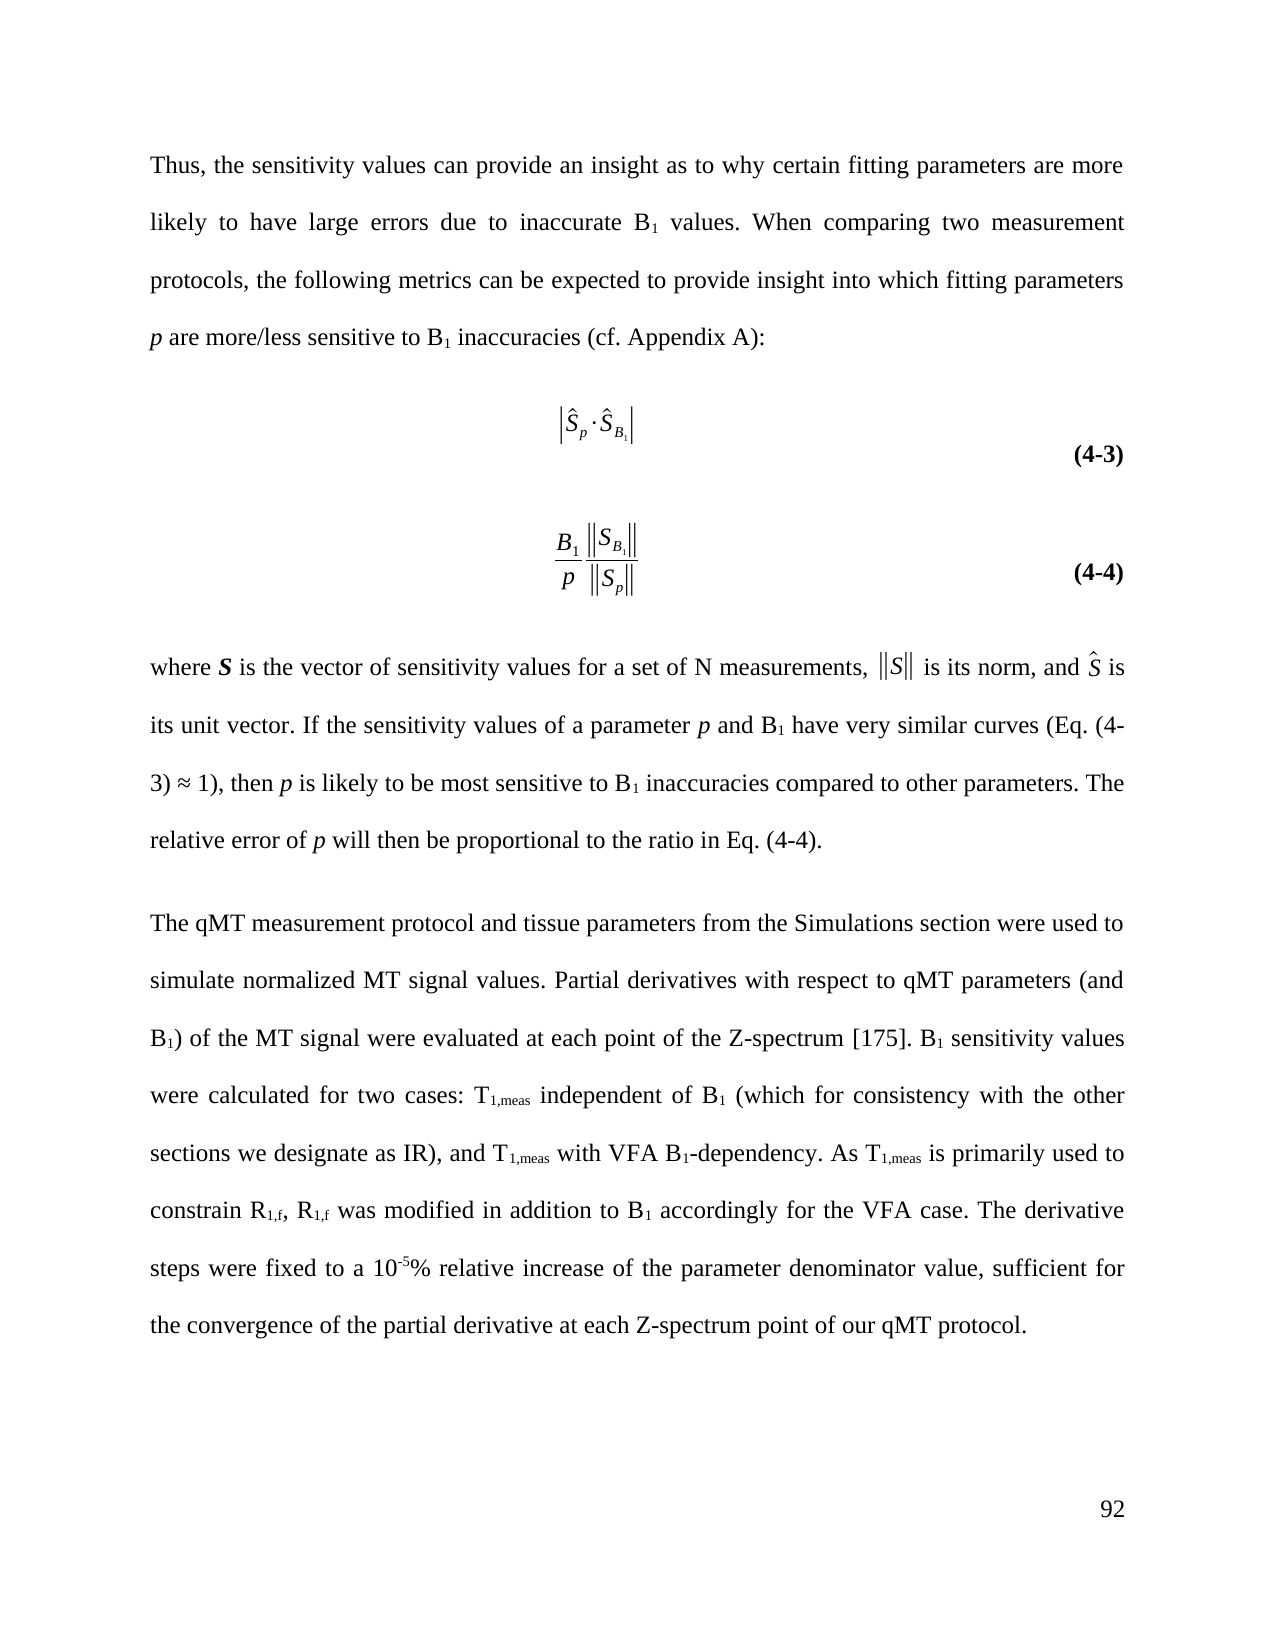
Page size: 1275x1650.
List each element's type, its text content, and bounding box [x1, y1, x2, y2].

text where S is the vector of sensitivity values for a set of N measurements, is its norm, and is its unit vector. If the sensitivity values of a parameter p and B1 have very similar curves (Eq. (4-3) ≈ 1), then p is likely to be most sensitive to B1 inaccuracies compared to other parameters. The relative error of p will then be proportional to the ratio in Eq. (4-4). [150, 651, 1125, 854]
table_header [150, 405, 1043, 522]
table_header (4-3) [1043, 405, 1135, 522]
text Thus, the sensitivity values can provide an insight as to why certain fitting parameters are more likely to have large errors due to inaccurate B1 values. When comparing two measurement protocols, the following metrics can be expected to provide insight into which fitting parameters p are more/less sensitive to B1 inaccuracies (cf. Appendix A): [150, 150, 1125, 351]
table_cell (4-4) [1043, 522, 1135, 651]
text The qMT measurement protocol and tissue parameters from the Simulations section were used to simulate normalized MT signal values. Partial derivatives with respect to qMT parameters (and B1) of the MT signal were evaluated at each point of the Z-spectrum [175]. B1 sensitivity values were calculated for two cases: T1,meas independent of B1 (which for consistency with the other sections we designate as IR), and T1,meas with VFA B1-dependency. As T1,meas is primarily used to constrain R1,f, R1,f was modified in addition to B1 accordingly for the VFA case. The derivative steps were fixed to a 10-5% relative increase of the parameter denominator value, sufficient for the convergence of the partial derivative at each Z-spectrum point of our qMT protocol. [150, 908, 1125, 1339]
table_cell [150, 522, 1043, 651]
